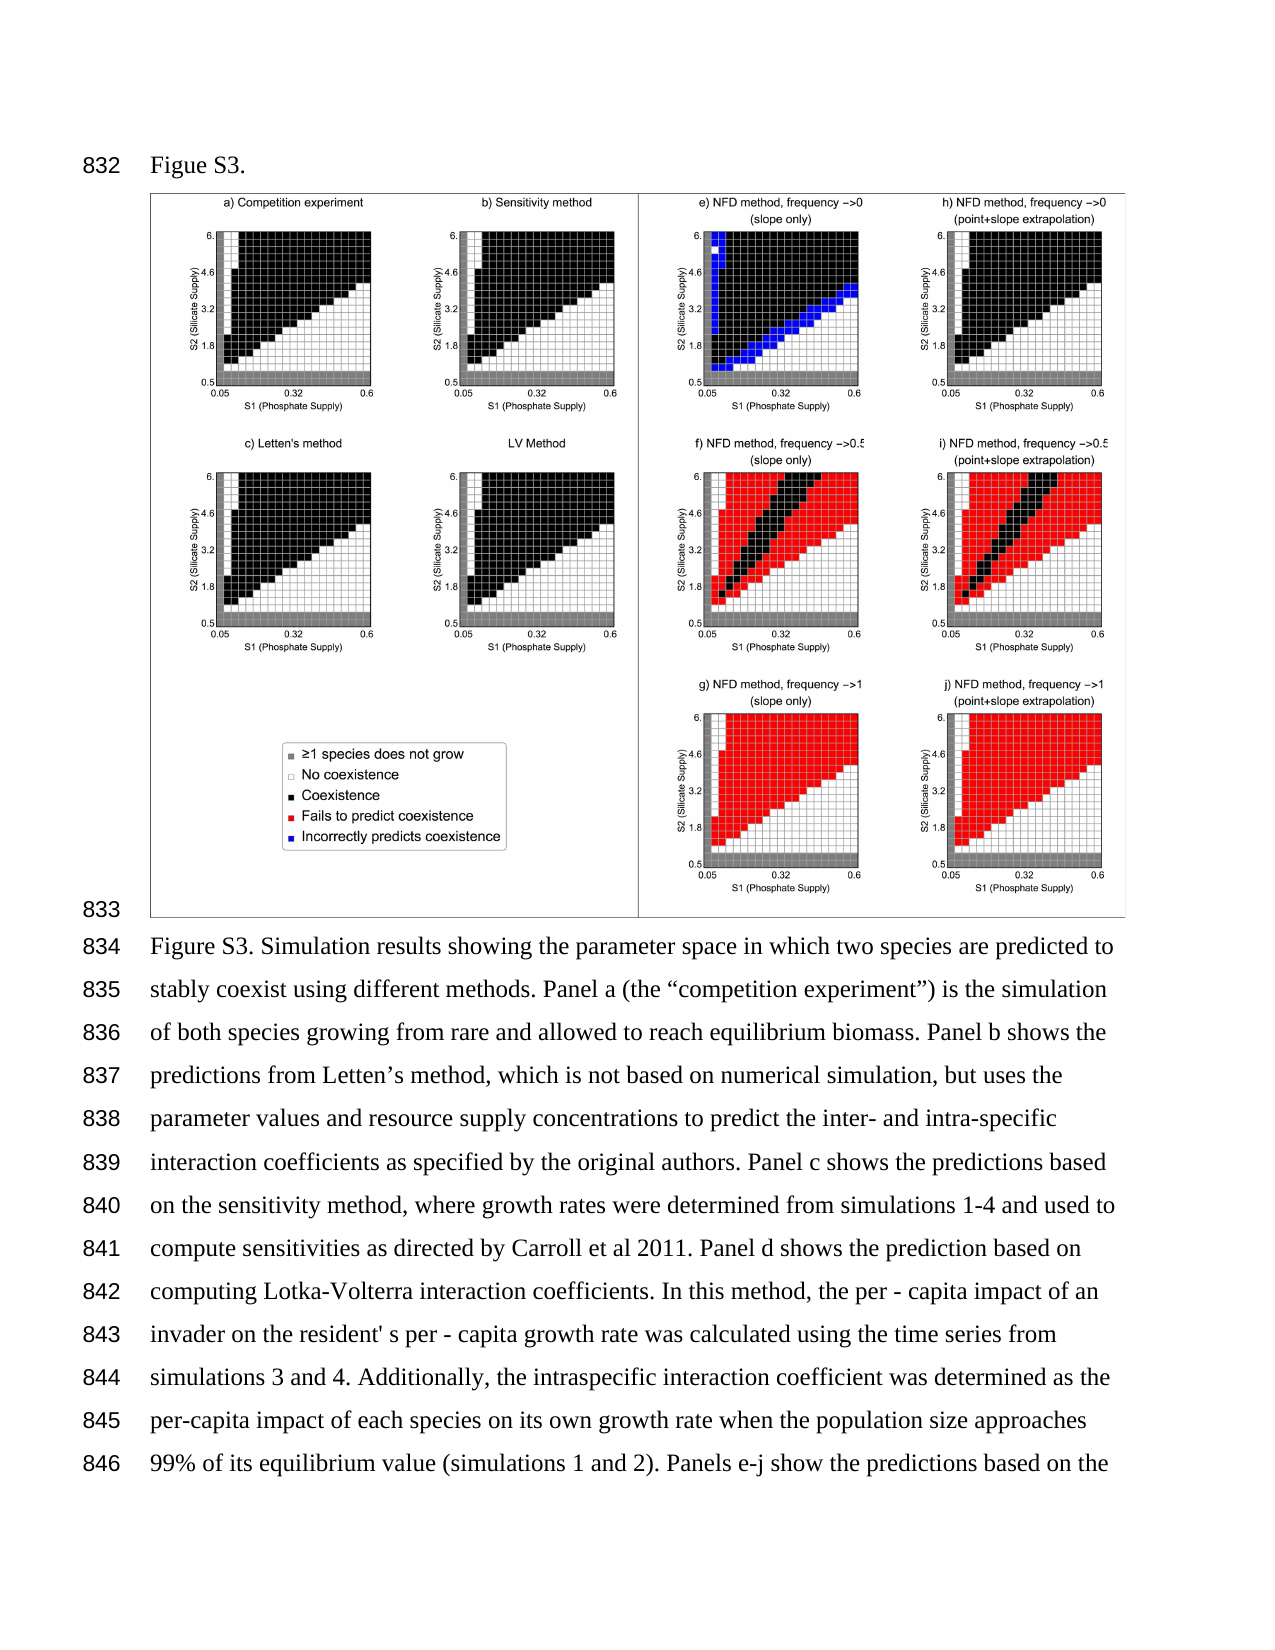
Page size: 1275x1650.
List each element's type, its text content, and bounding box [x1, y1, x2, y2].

picture [150, 193, 1125, 918]
text Figue S3. [150, 150, 1125, 179]
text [150, 931, 1125, 1477]
